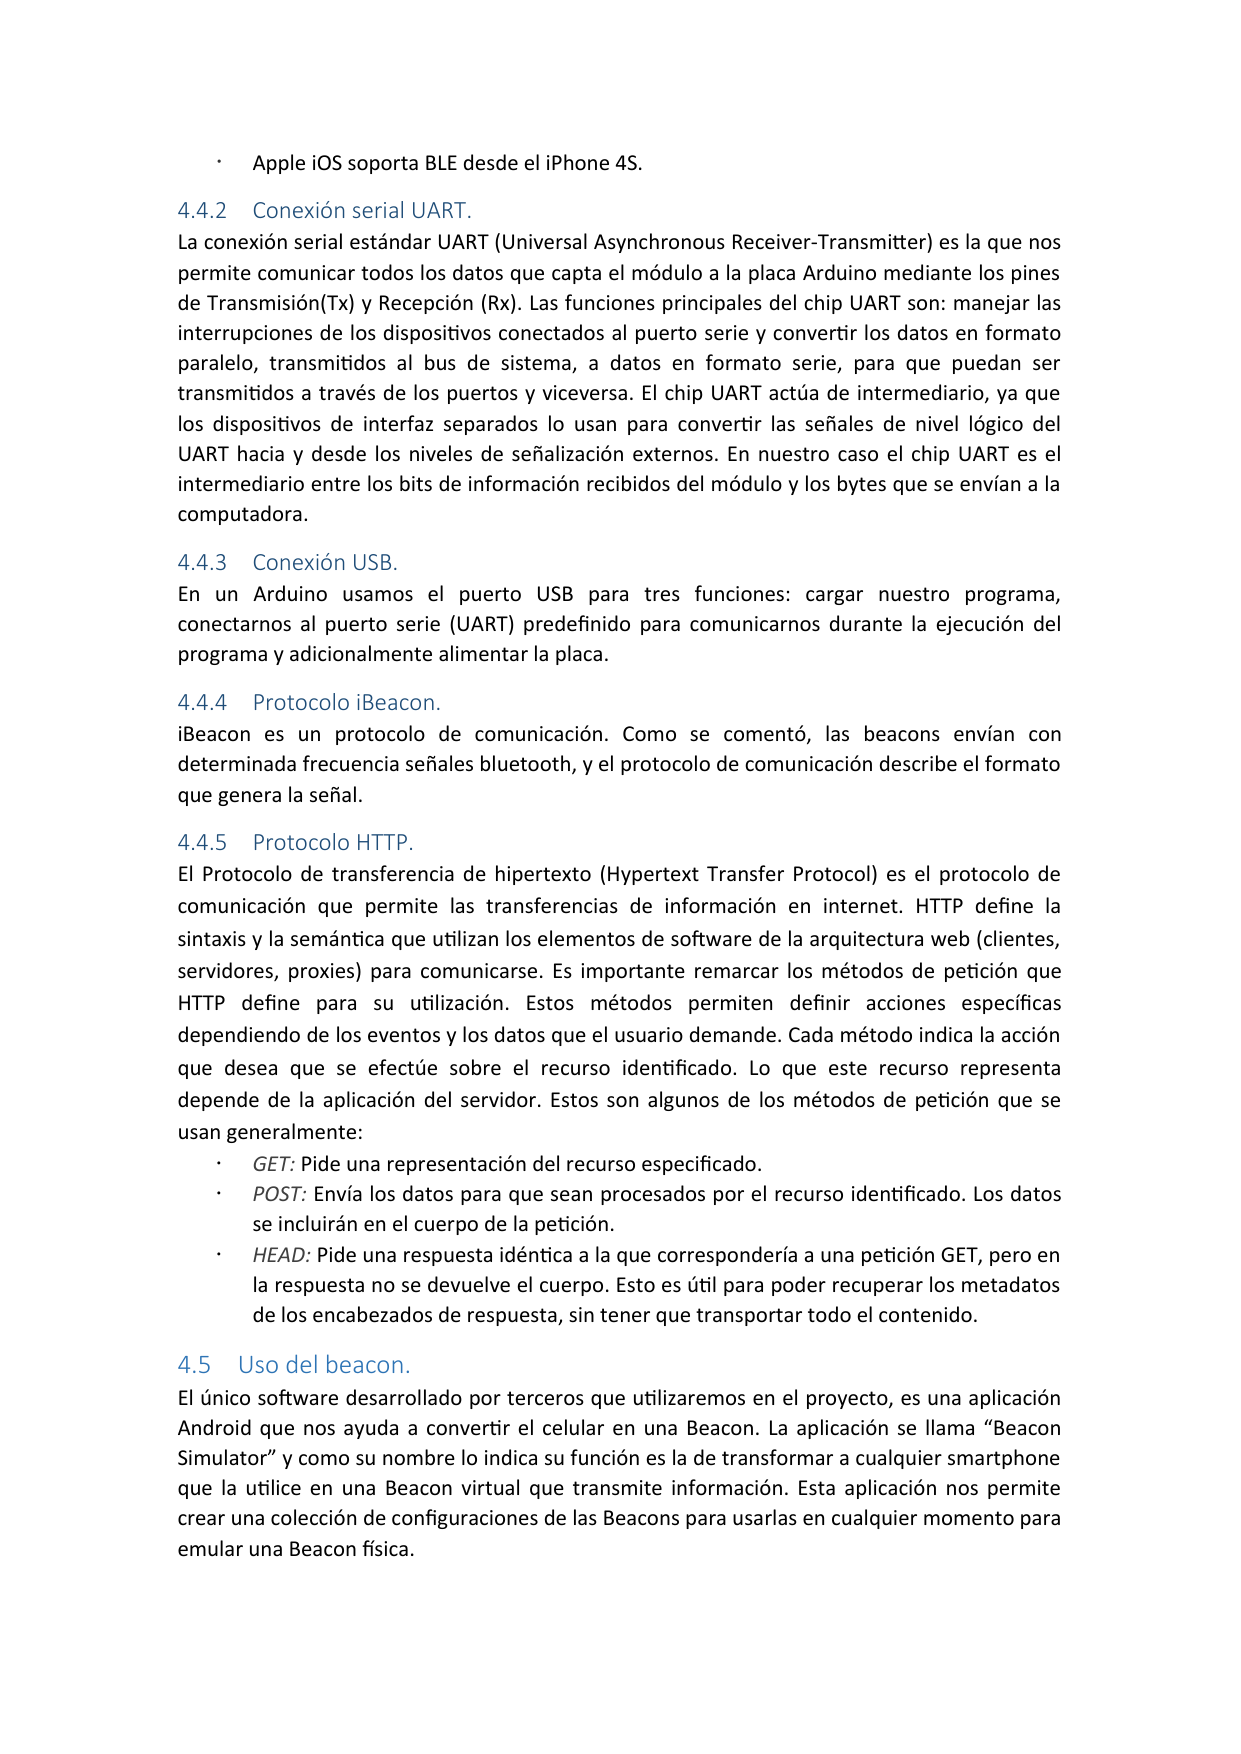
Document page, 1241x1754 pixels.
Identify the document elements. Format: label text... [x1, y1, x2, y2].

subtitle Protocolo iBeacon. [177, 686, 1063, 717]
list GET: Pide una representación del recurso especificado. [215, 1149, 1063, 1177]
subtitle Uso del beacon. [177, 1347, 1063, 1380]
subtitle Protocolo HTTP. [177, 827, 1063, 857]
text El único software desarrollado por terceros que utilizaremos en el proyecto, es una aplicación Android que nos ayuda a convertir el celular en una Beacon. La aplicación se llama “Beacon Simulator” y como su nombre lo indica su función es la de transformar a cualquier smartphone que la utilice en una Beacon virtual que transmite información. Esta aplicación nos permite crear una colección de configuraciones de las Beacons para usarlas en cualquier momento para emular una Beacon física. [177, 1383, 1063, 1562]
list HEAD: Pide una respuesta idéntica a la que correspondería a una petición GET, pero en la respuesta no se devuelve el cuerpo. Esto es útil para poder recuperar los metadatos de los encabezados de respuesta, sin tener que transportar todo el contenido. [215, 1240, 1063, 1328]
subtitle Conexión serial UART. [177, 194, 1063, 225]
list POST: Envía los datos para que sean procesados por el recurso identificado. Los datos se incluirán en el cuerpo de la petición. [215, 1179, 1063, 1238]
text En un Arduino usamos el puerto USB para tres funciones: cargar nuestro programa, conectarnos al puerto serie (UART) predefinido para comunicarnos durante la ejecución del programa y adicionalmente alimentar la placa. [177, 579, 1063, 667]
list Apple iOS soporta BLE desde el iPhone 4S. [215, 148, 1063, 176]
subtitle Conexión USB. [177, 546, 1063, 577]
text La conexión serial estándar UART (Universal Asynchronous Receiver-Transmitter) es la que nos permite comunicar todos los datos que capta el módulo a la placa Arduino mediante los pines de Transmisión(Tx) y Recepción (Rx). Las funciones principales del chip UART son: manejar las interrupciones de los dispositivos conectados al puerto serie y convertir los datos en formato paralelo, transmitidos al bus de sistema, a datos en formato serie, para que puedan ser transmitidos a través de los puertos y viceversa. El chip UART actúa de intermediario, ya que los dispositivos de interfaz separados lo usan para convertir las señales de nivel lógico del UART hacia y desde los niveles de señalización externos. En nuestro caso el chip UART es el intermediario entre los bits de información recibidos del módulo y los bytes que se envían a la computadora. [177, 227, 1063, 527]
text iBeacon es un protocolo de comunicación. Como se comentó, las beacons envían con determinada frecuencia señales bluetooth, y el protocolo de comunicación describe el formato que genera la señal. [177, 719, 1063, 808]
text El Protocolo de transferencia de hipertexto (Hypertext Transfer Protocol) es el protocolo de comunicación que permite las transferencias de información en internet. HTTP define la sintaxis y la semántica que utilizan los elementos de software de la arquitectura web (clientes, servidores, proxies) para comunicarse. Es importante remarcar los métodos de petición que HTTP define para su utilización. Estos métodos permiten definir acciones específicas dependiendo de los eventos y los datos que el usuario demande. Cada método indica la acción que desea que se efectúe sobre el recurso identificado. Lo que este recurso representa depende de la aplicación del servidor. Estos son algunos de los métodos de petición que se usan generalmente: [177, 859, 1063, 1145]
